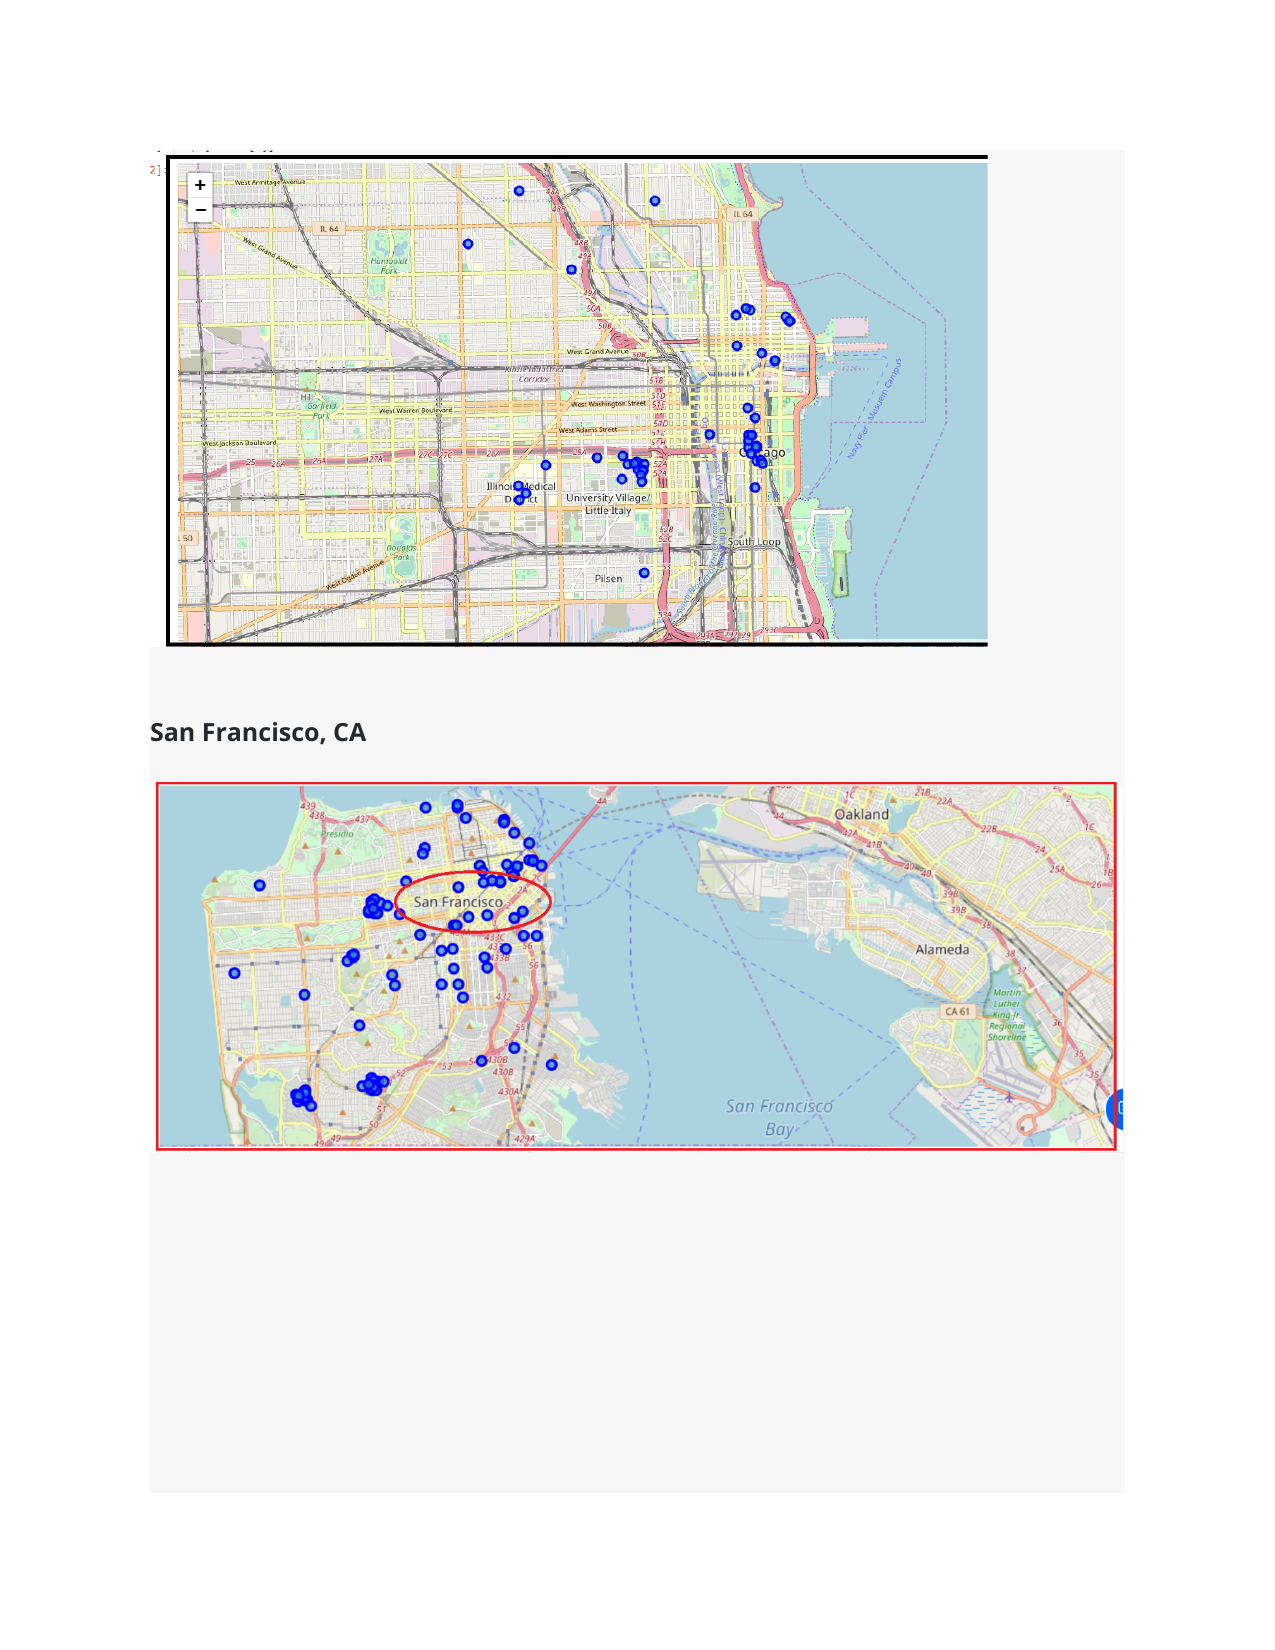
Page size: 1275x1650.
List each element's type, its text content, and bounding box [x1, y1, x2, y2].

text San Francisco, CA [150, 715, 1125, 749]
picture [150, 782, 1124, 1153]
picture [150, 150, 988, 647]
